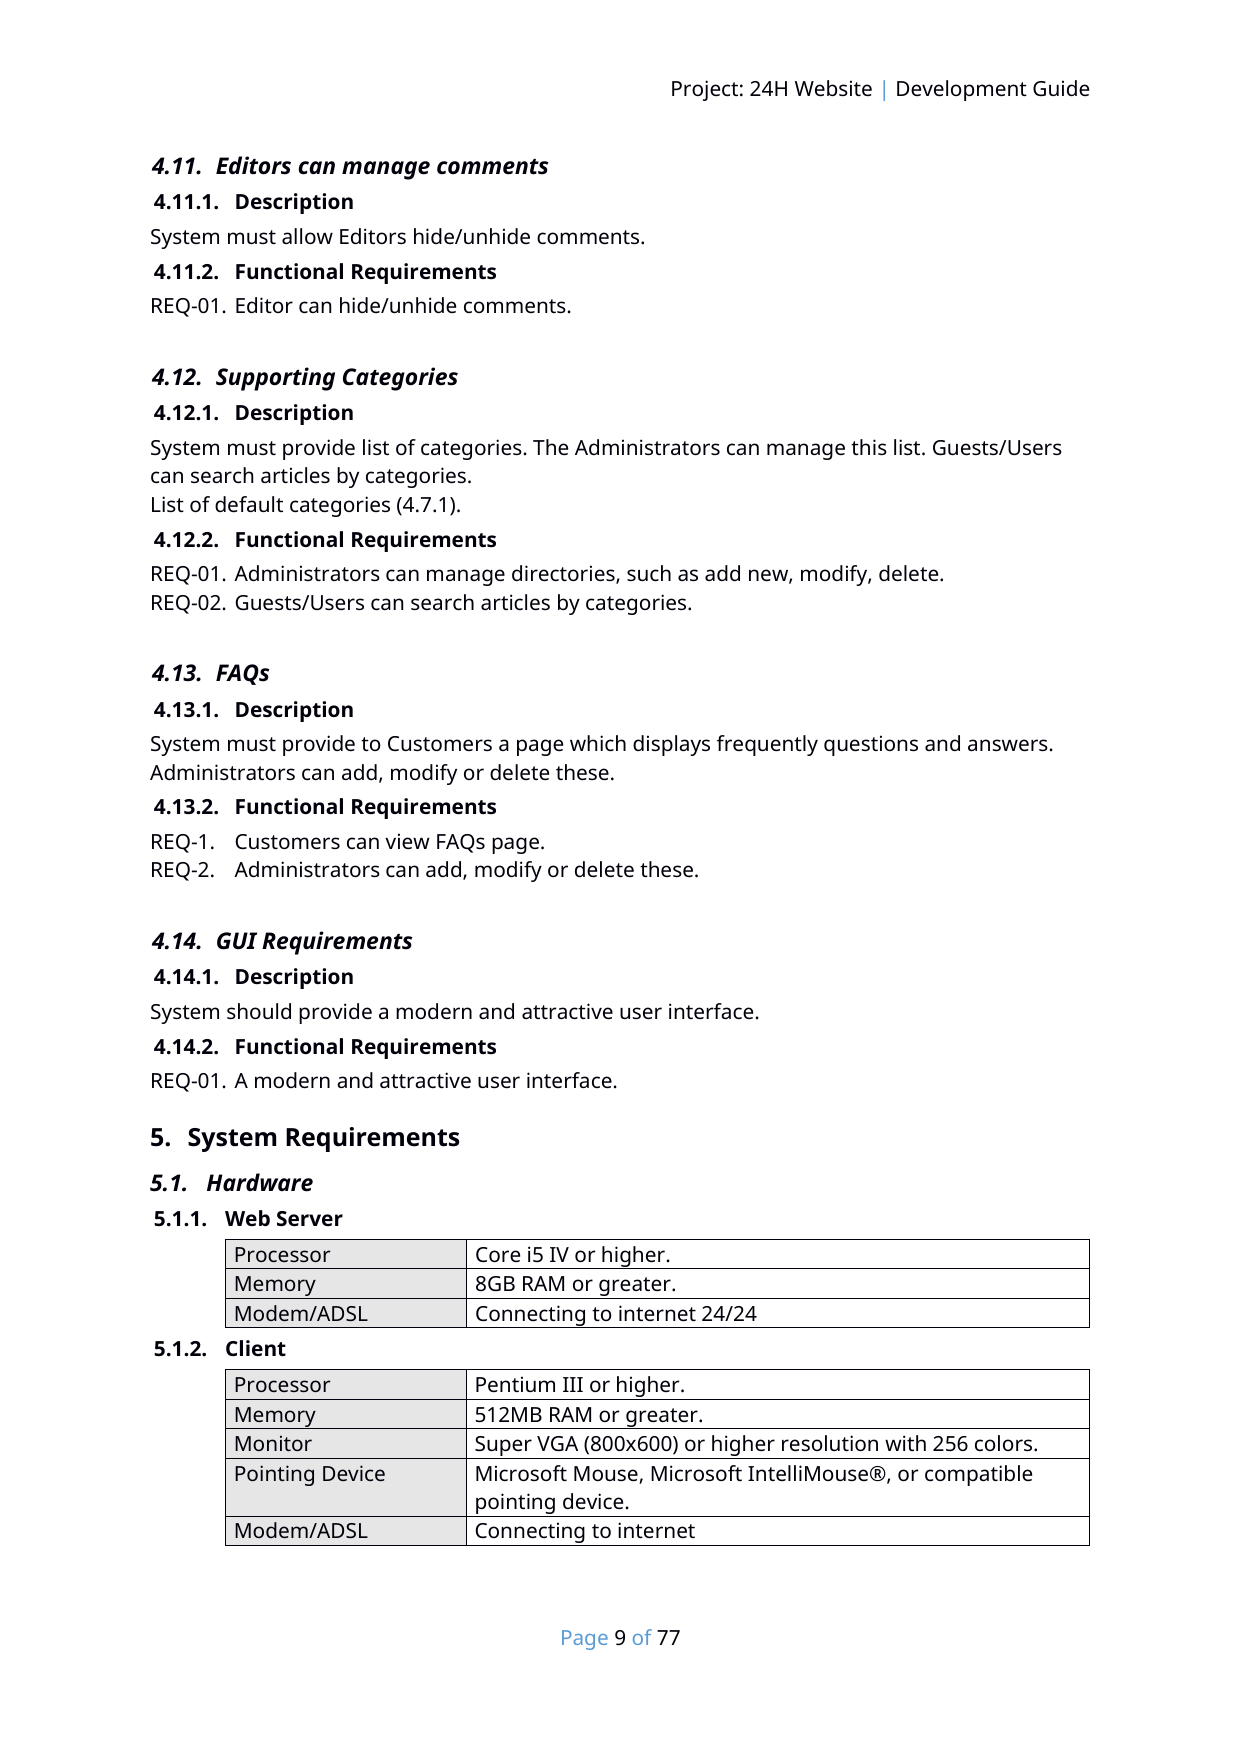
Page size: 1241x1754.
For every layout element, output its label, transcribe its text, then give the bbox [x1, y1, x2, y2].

list Guests/Users can search articles by categories. [150, 588, 1090, 616]
text System should provide a modern and attractive user interface. [150, 997, 1090, 1026]
table_cell Super VGA (800x600) or higher resolution with 256 colors. [467, 1429, 1089, 1458]
table_cell Monitor [226, 1429, 466, 1458]
subtitle Functional Requirements [154, 525, 1090, 553]
table_cell Connecting to internet [467, 1517, 1089, 1545]
table_cell Memory [226, 1269, 466, 1298]
table_header Core i5 IV or higher. [467, 1240, 1089, 1268]
text System must provide list of categories. The Administrators can manage this list. Guests/Users can search articles by categories. [150, 433, 1090, 490]
list Administrators can add, modify or delete these. [150, 856, 1090, 884]
subtitle System Requirements [150, 1120, 1090, 1154]
table_cell 512MB RAM or greater. [467, 1400, 1089, 1428]
subtitle Client [154, 1334, 1090, 1363]
table_cell Modem/ADSL [226, 1517, 466, 1545]
subtitle Description [154, 962, 1090, 991]
text System must provide to Customers a page which displays frequently questions and answers. Administrators can add, modify or delete these. [150, 729, 1090, 786]
table_cell Microsoft Mouse, Microsoft IntelliMouse®, or compatible pointing device. [467, 1459, 1089, 1516]
text List of default categories (4.7.1). [150, 490, 1090, 518]
subtitle Web Server [154, 1204, 1090, 1232]
subtitle Hardware [150, 1167, 1090, 1198]
table_cell Pointing Device [226, 1459, 466, 1516]
list A modern and attractive user interface. [150, 1067, 1090, 1095]
list Editor can hide/unhide comments. [150, 292, 1090, 320]
subtitle Description [154, 187, 1090, 216]
subtitle Supporting Categories [152, 361, 1090, 392]
subtitle FAQs [152, 657, 1090, 688]
list Customers can view FAQs page. [150, 827, 1090, 856]
subtitle GUI Requirements [152, 925, 1090, 956]
table_cell Memory [226, 1400, 466, 1428]
list Administrators can manage directories, such as add new, modify, delete. [150, 559, 1090, 588]
table_header Processor [226, 1240, 466, 1268]
text System must allow Editors hide/unhide comments. [150, 222, 1090, 251]
subtitle Description [154, 695, 1090, 723]
table_cell Modem/ADSL [226, 1299, 466, 1327]
subtitle Editors can manage comments [152, 150, 1090, 181]
subtitle Functional Requirements [154, 792, 1090, 821]
subtitle Functional Requirements [154, 1032, 1090, 1060]
subtitle Functional Requirements [154, 257, 1090, 285]
table_header Processor [226, 1370, 466, 1399]
table_cell Connecting to internet 24/24 [467, 1299, 1089, 1327]
subtitle Description [154, 398, 1090, 427]
table_cell 8GB RAM or greater. [467, 1269, 1089, 1298]
table_header Pentium III or higher. [467, 1370, 1089, 1399]
